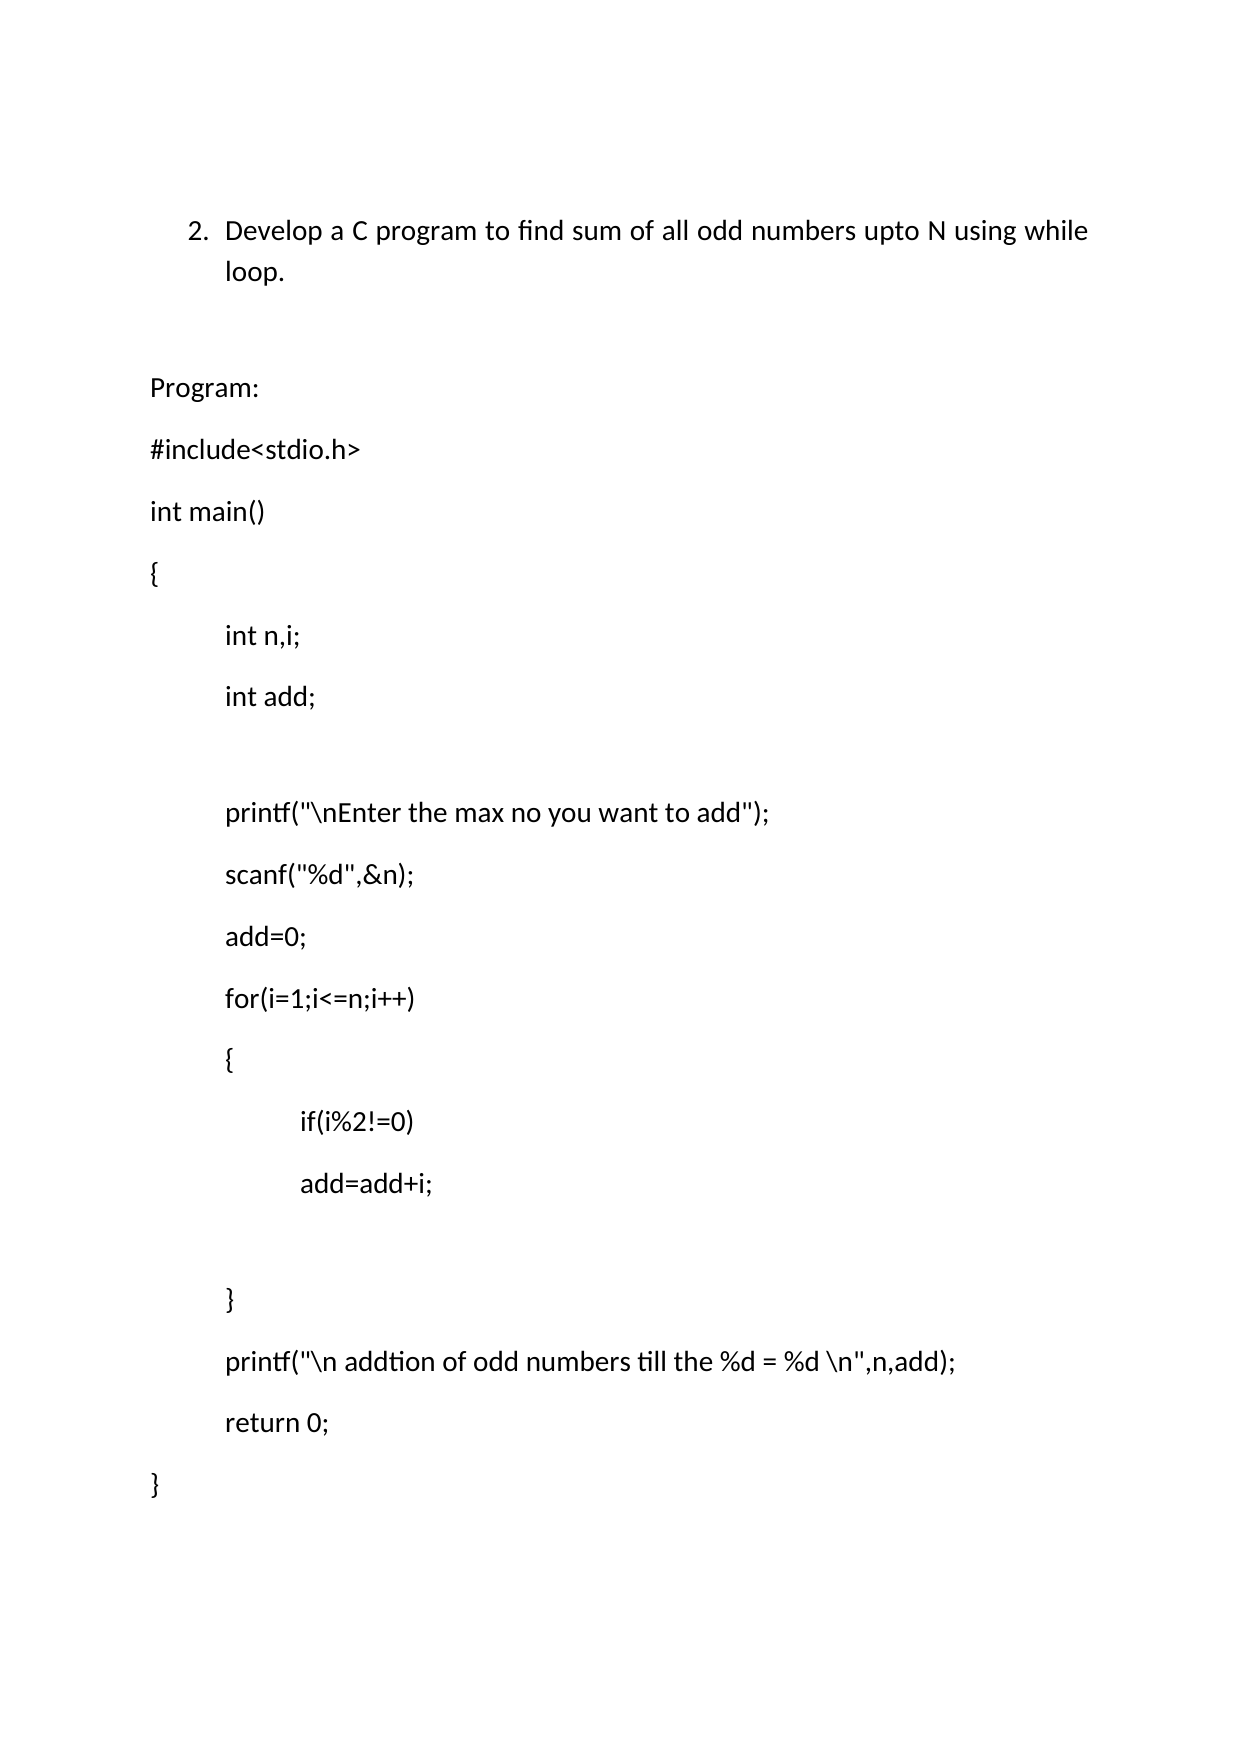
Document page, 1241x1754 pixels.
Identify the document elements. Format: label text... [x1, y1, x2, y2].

text { [150, 555, 1090, 591]
text #include<stdio.h> [150, 431, 1090, 467]
text int n,i; [150, 617, 1090, 652]
text } [150, 1281, 1090, 1317]
text { [150, 1041, 1090, 1077]
text add=0; [150, 918, 1090, 953]
text for(i=1;i<=n;i++) [150, 980, 1090, 1015]
text } [150, 1466, 1090, 1502]
text Program: [150, 369, 1090, 405]
list Develop a C program to find sum of all odd numbers upto N using while loop. [187, 212, 1090, 288]
text add=add+i; [150, 1165, 1090, 1201]
text printf("\n addtion of odd numbers till the %d = %d \n",n,add); [150, 1343, 1090, 1378]
text return 0; [150, 1404, 1090, 1440]
text printf("\nEnter the max no you want to add"); [150, 794, 1090, 830]
text int main() [150, 493, 1090, 529]
text int add; [150, 678, 1090, 714]
text if(i%2!=0) [150, 1103, 1090, 1139]
text scanf("%d",&n); [150, 856, 1090, 892]
